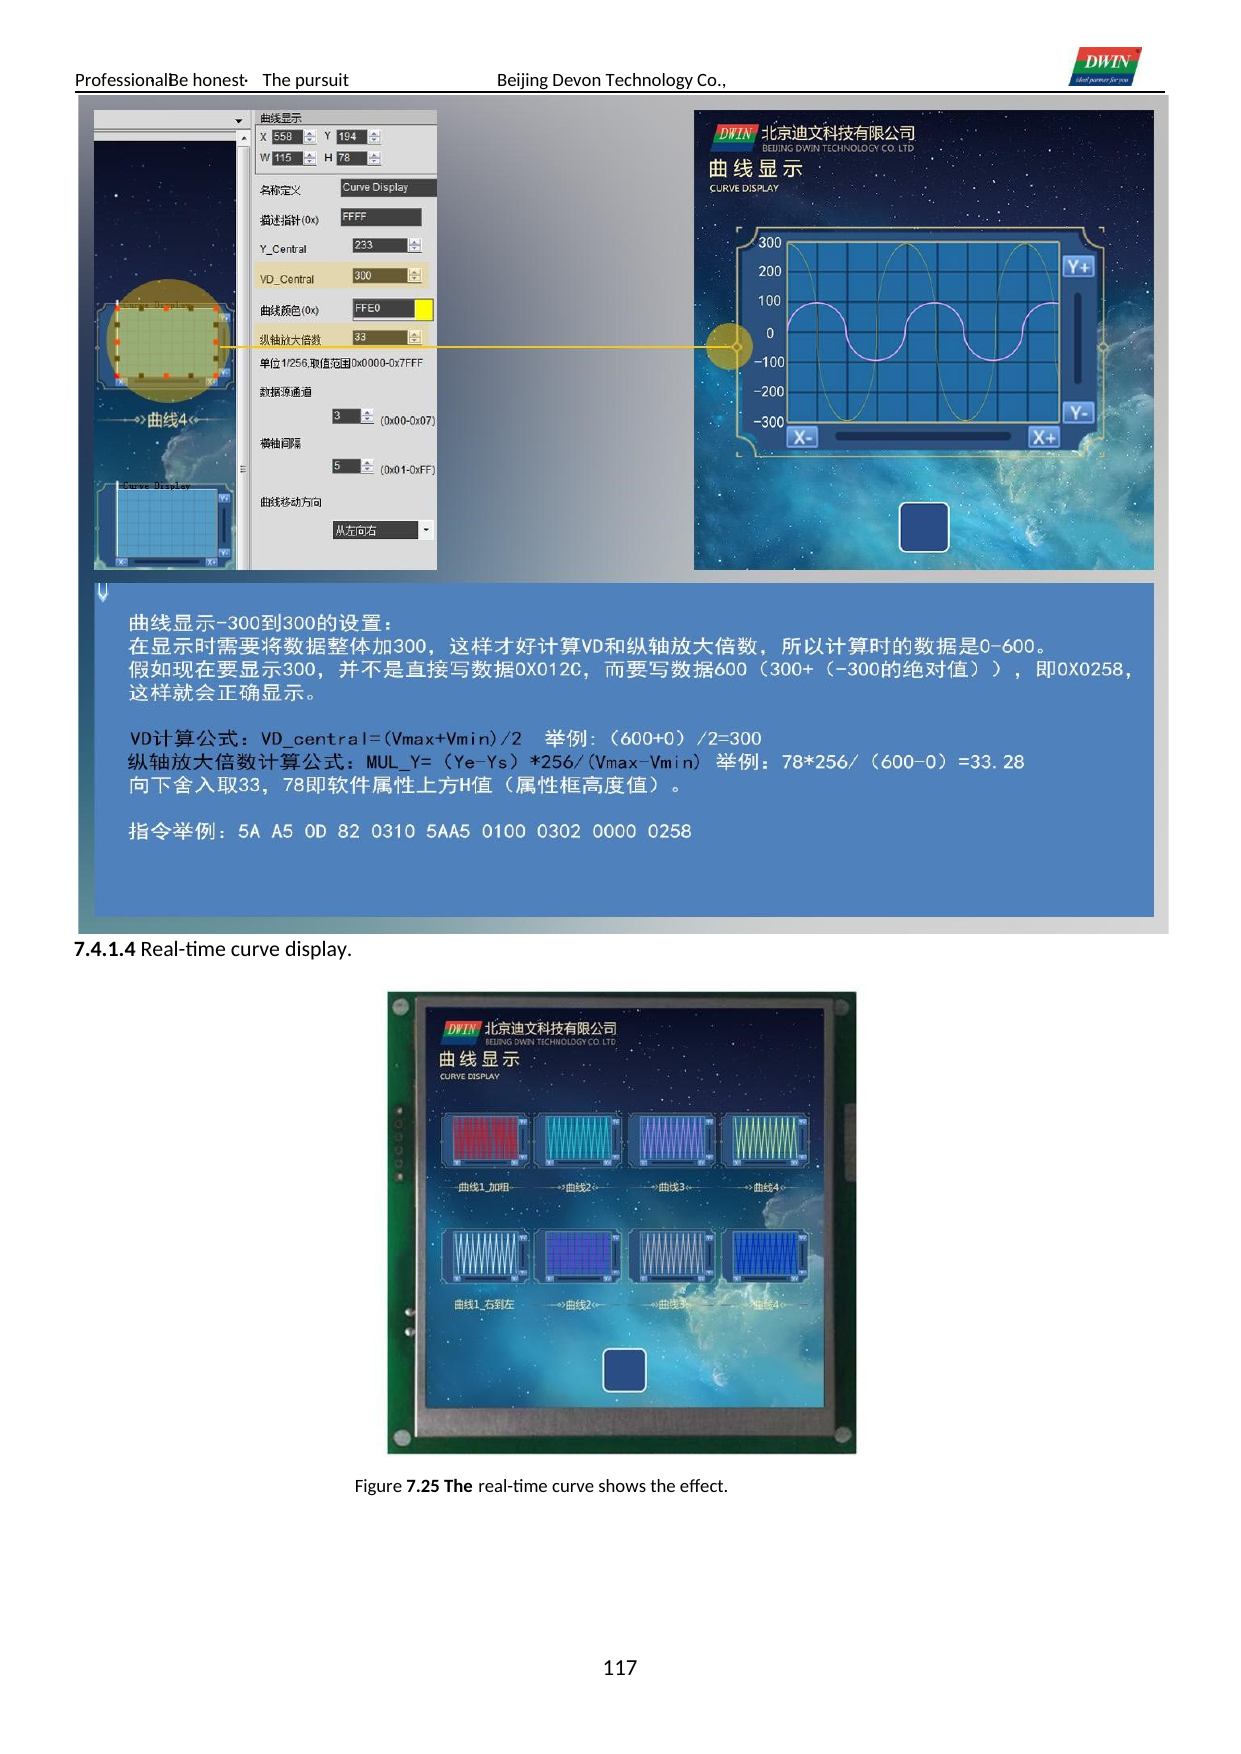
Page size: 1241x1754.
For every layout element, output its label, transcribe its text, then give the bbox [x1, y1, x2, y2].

text 7.4.1.4 Real-time curve display. [73, 936, 1190, 962]
text Figure 7.25 The real-time curve shows the effect. [75, 1474, 728, 1497]
picture [78, 95, 1169, 934]
picture [1068, 47, 1142, 86]
picture [374, 979, 869, 1465]
